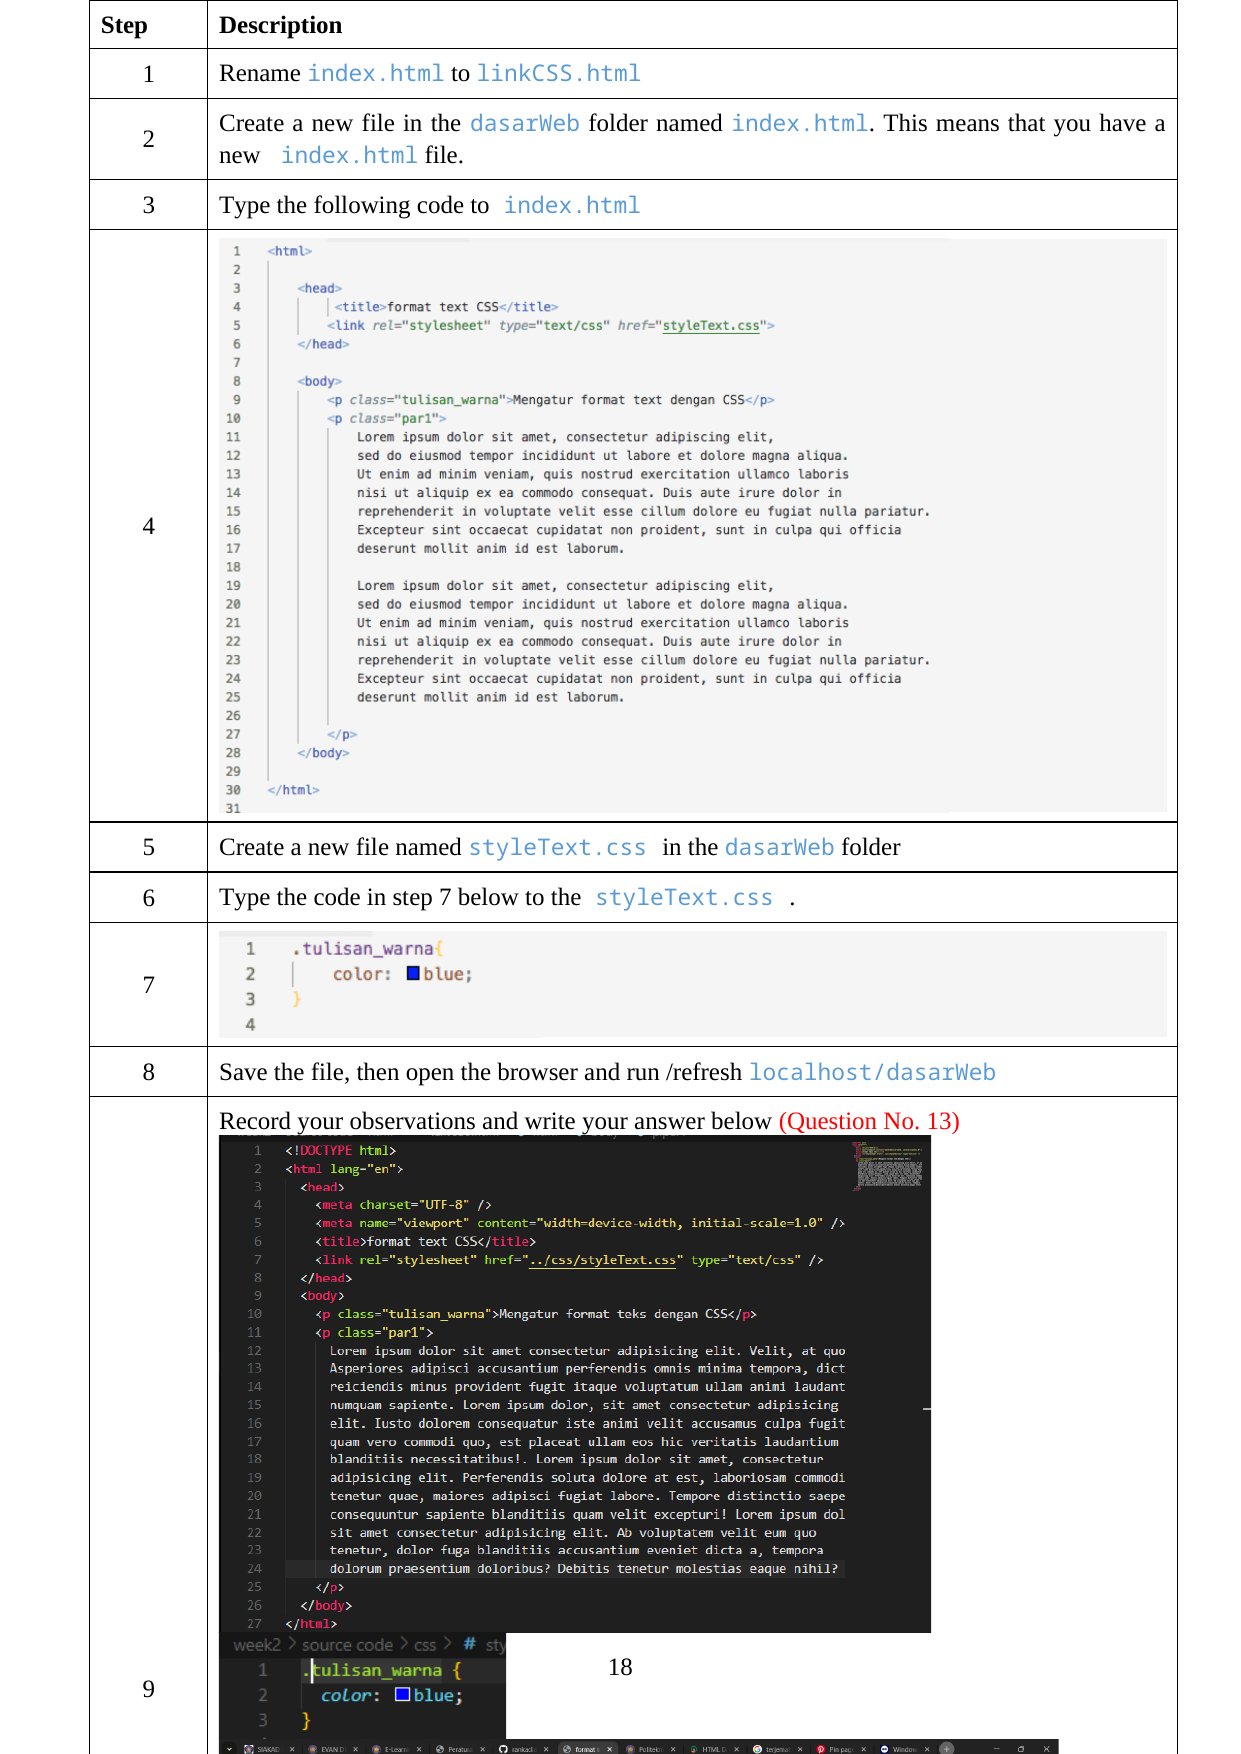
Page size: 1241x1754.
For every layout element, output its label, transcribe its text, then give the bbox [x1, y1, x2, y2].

picture [218, 238, 950, 813]
table_cell 4 [90, 230, 207, 821]
table_cell 5 [90, 823, 207, 871]
table_header Description [208, 1, 1177, 47]
table_cell 3 [90, 180, 207, 229]
picture [218, 931, 543, 1038]
table_cell 8 [90, 1047, 207, 1096]
table_cell 7 [90, 923, 207, 1046]
table_header Step [90, 1, 207, 47]
table_cell 1 [90, 49, 207, 97]
table_cell Record your observations and write your answer below (Question No. 13) My Answer : color is used to color text [208, 1097, 1177, 1754]
table_cell [208, 923, 1177, 1046]
table_cell Type the following code to index.html [208, 180, 1177, 229]
table_cell Rename index.html to linkCSS.html [208, 49, 1177, 97]
table_cell 9 [90, 1097, 207, 1754]
table_cell [208, 230, 1177, 821]
picture [218, 1135, 1059, 1754]
table_cell 2 [90, 99, 207, 179]
table_cell Save the file, then open the browser and run /refresh localhost/dasarWeb [208, 1047, 1177, 1096]
table_cell 6 [90, 873, 207, 922]
table_cell Create a new file named styleText.css in the dasarWeb folder [208, 823, 1177, 871]
table_cell Type the code in step 7 below to the styleText.css . [208, 873, 1177, 922]
table_cell Create a new file in the dasarWeb folder named index.html. This means that you have a new index.html file. [208, 99, 1177, 179]
